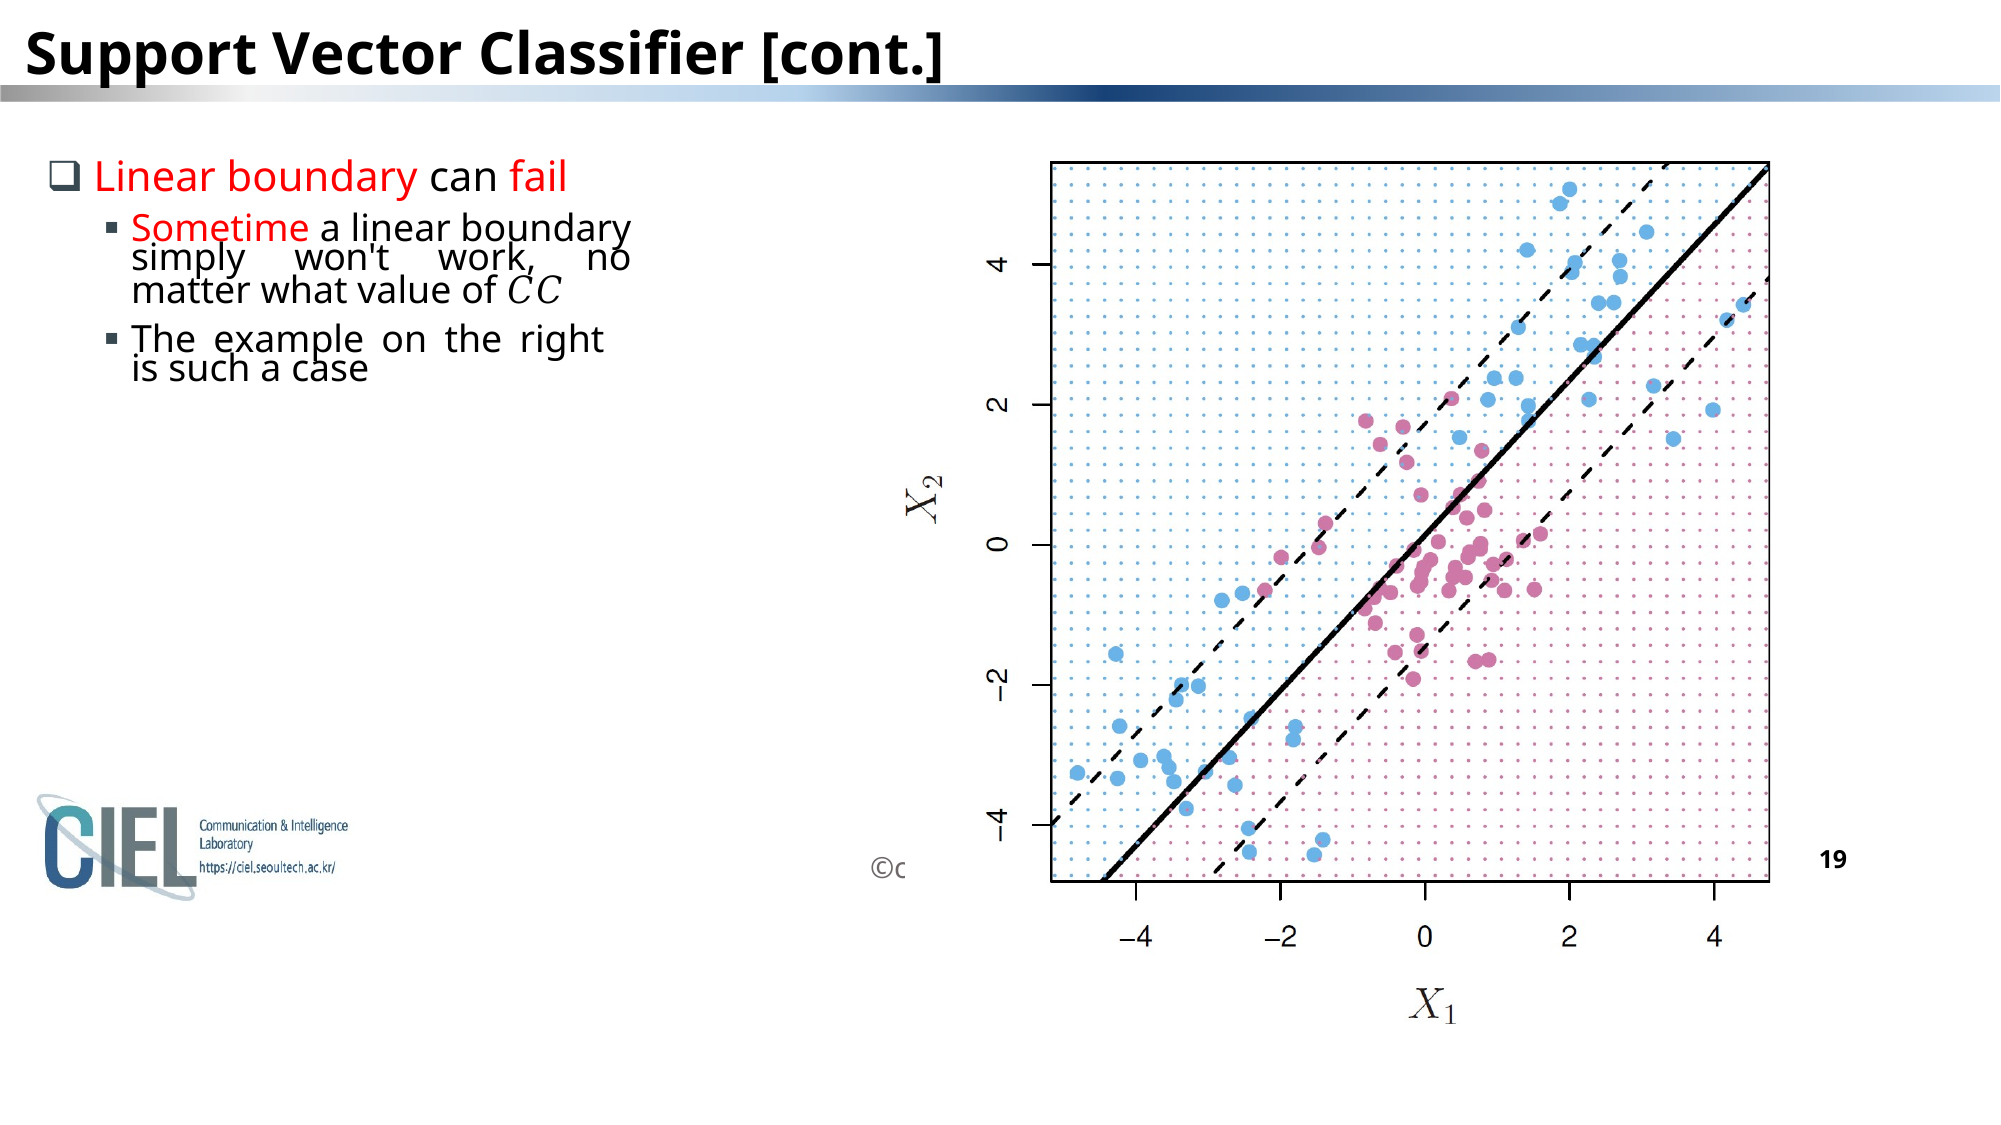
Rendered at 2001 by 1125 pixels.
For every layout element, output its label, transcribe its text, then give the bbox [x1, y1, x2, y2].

list Sometime a linear boundary simply won't work, no matter what value of 𝐶𝐶 [103, 215, 631, 314]
list The example on the right is such a case [103, 326, 605, 392]
picture [905, 161, 1771, 1024]
text ©copyright CIEL 2015 19 [1771, 842, 1950, 887]
text ©copyright CIEL 2015 19 [870, 842, 905, 887]
subtitle Support Vector Classifier [cont.] [25, 0, 1950, 93]
list Linear boundary can fail [46, 136, 1950, 205]
picture [32, 784, 356, 903]
picture [0, 85, 2000, 102]
